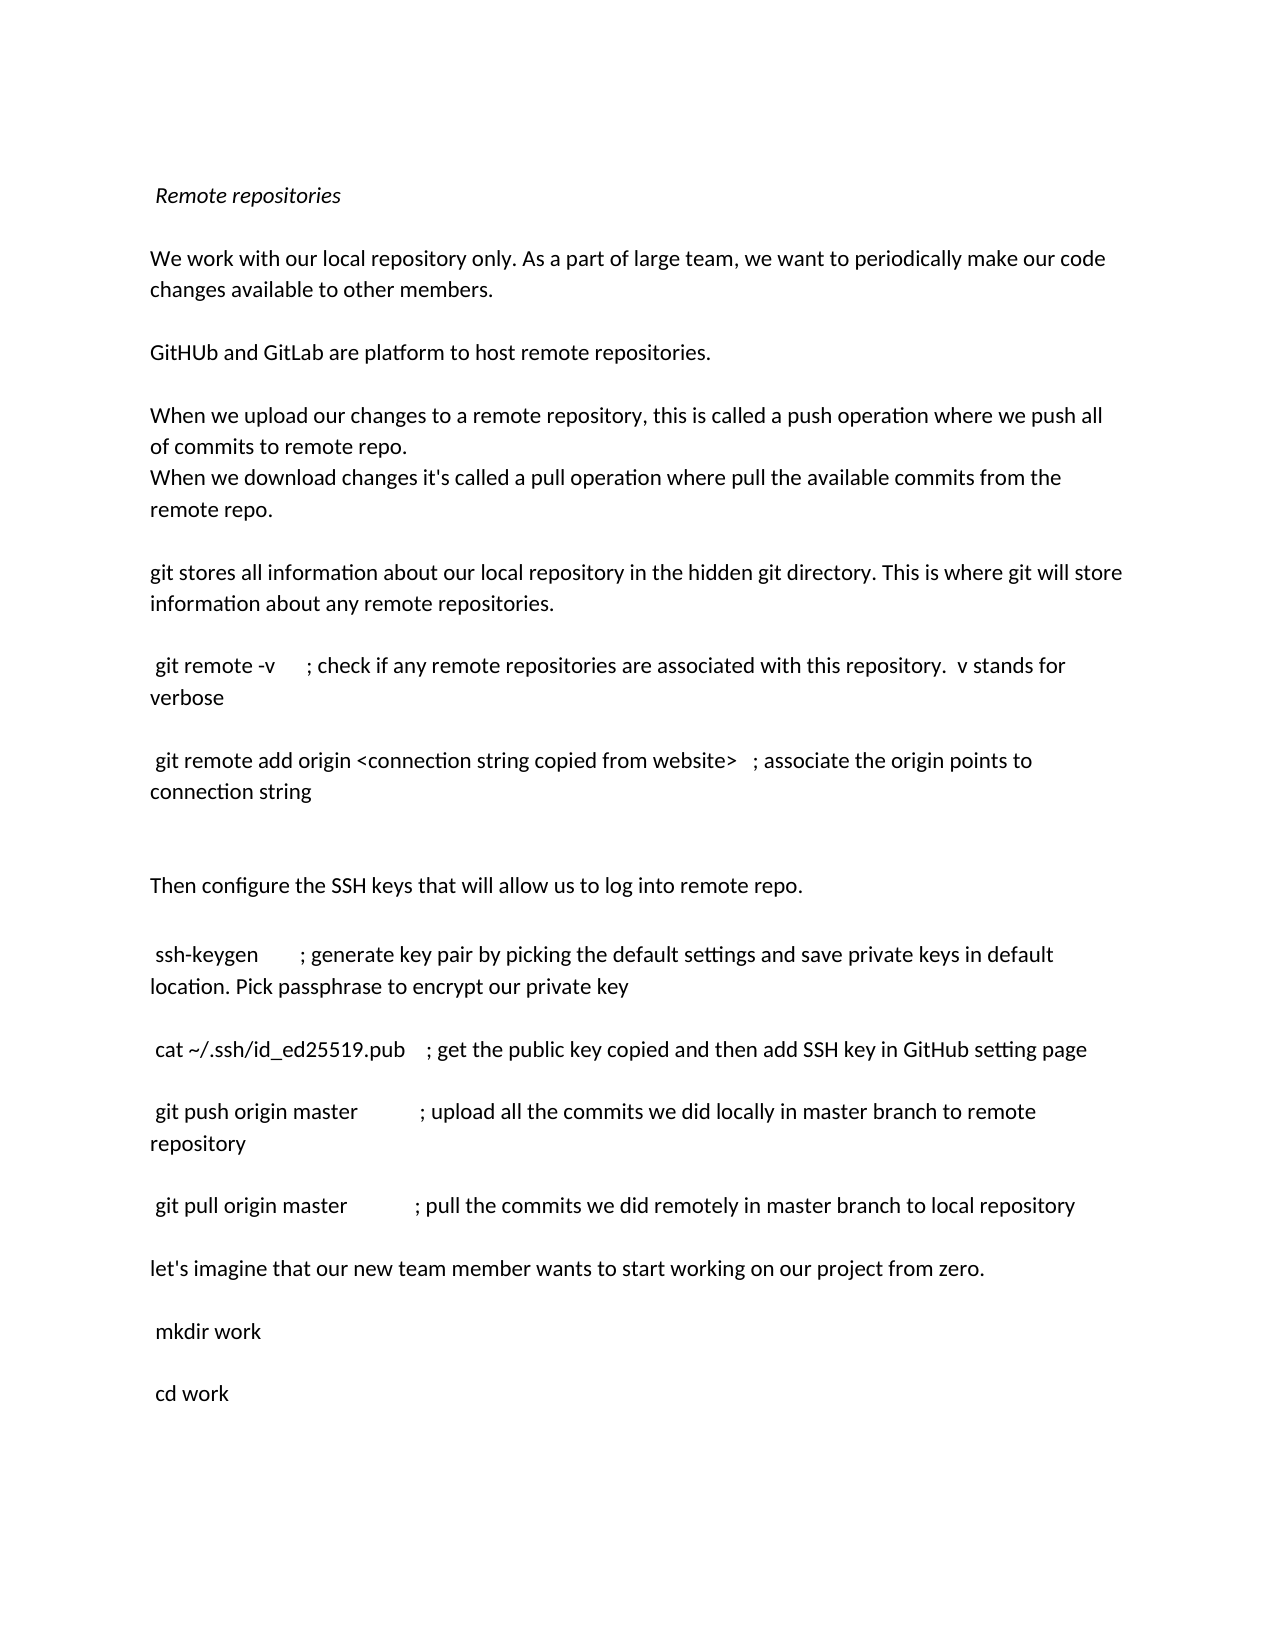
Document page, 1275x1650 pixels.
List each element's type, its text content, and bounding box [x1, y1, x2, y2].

text When we upload our changes to a remote repository, this is called a push operation where we push all of commits to remote repo. [150, 401, 1125, 460]
text Then configure the SSH keys that will allow us to log into remote repo. [150, 871, 1125, 899]
text git remote -v ; check if any remote repositories are associated with this repository. v stands for verbose [150, 652, 1125, 711]
text When we download changes it's called a pull operation where pull the available commits from the remote repo. [150, 463, 1125, 523]
text let's imagine that our new team member wants to start working on our project from zero. [150, 1254, 1125, 1282]
text We work with our local repository only. As a part of large team, we want to periodically make our code changes available to other members. [150, 244, 1125, 303]
text GitHUb and GitLab are platform to host remote repositories. [150, 338, 1125, 366]
text git stores all information about our local repository in the hidden git directory. This is where git will store information about any remote repositories. [150, 558, 1125, 617]
text git push origin master ; upload all the commits we did locally in master branch to remote repository [150, 1097, 1125, 1157]
text ssh-keygen ; generate key pair by picking the default settings and save private keys in default location. Pick passphrase to encrypt our private key [150, 941, 1125, 1000]
text git remote add origin <connection string copied from website> ; associate the origin points to connection string [150, 746, 1125, 805]
text mkdir work [150, 1317, 1125, 1345]
text git pull origin master ; pull the commits we did remotely in master branch to local repository [150, 1191, 1125, 1219]
text cat ~/.ssh/id_ed25519.pub ; get the public key copied and then add SSH key in GitHub setting page [150, 1035, 1125, 1063]
text Remote repositories [150, 181, 1125, 209]
text cd work [150, 1379, 1125, 1408]
